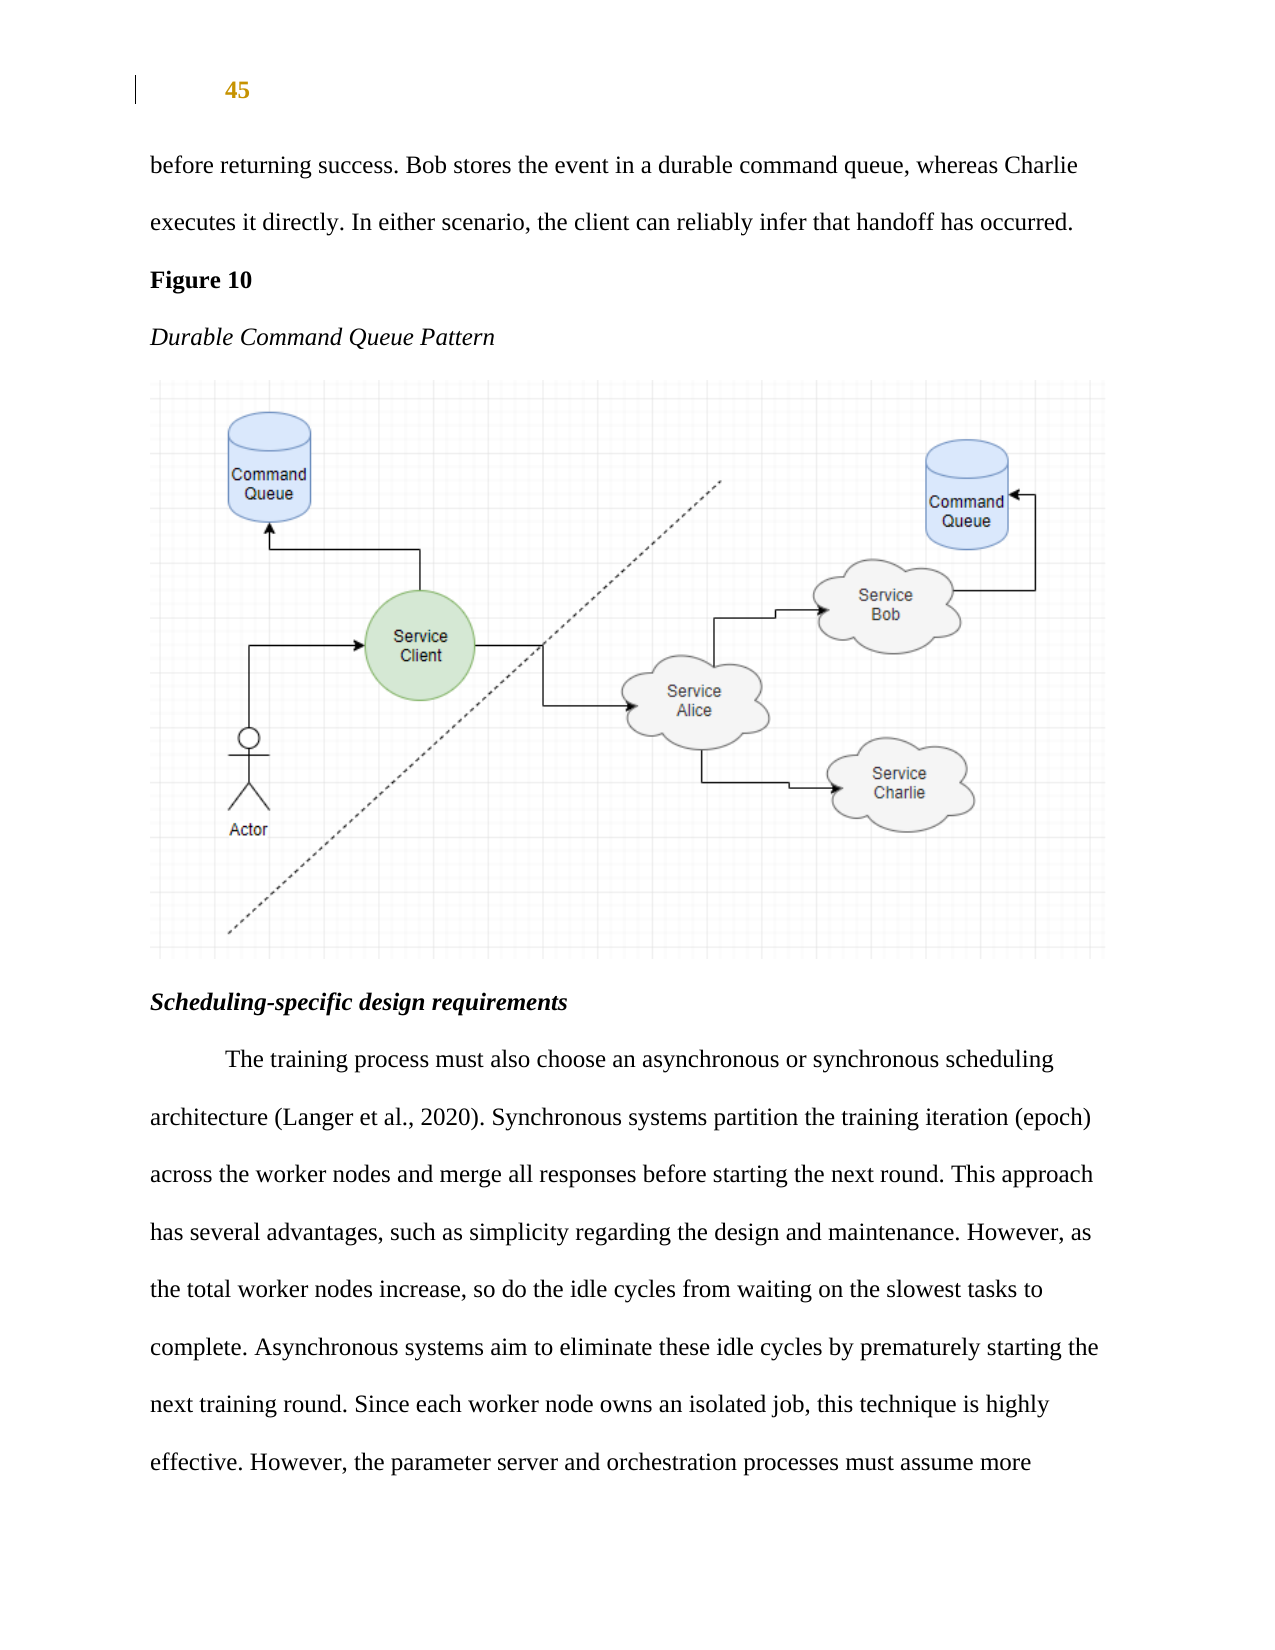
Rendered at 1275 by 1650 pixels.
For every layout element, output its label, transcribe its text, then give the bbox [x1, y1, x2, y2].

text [150, 1044, 1125, 1476]
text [150, 150, 1125, 236]
text Figure 10 Durable Command Queue Pattern [150, 265, 1125, 351]
subtitle Scheduling-specific design requirements [150, 987, 1125, 1016]
picture [150, 380, 1106, 959]
